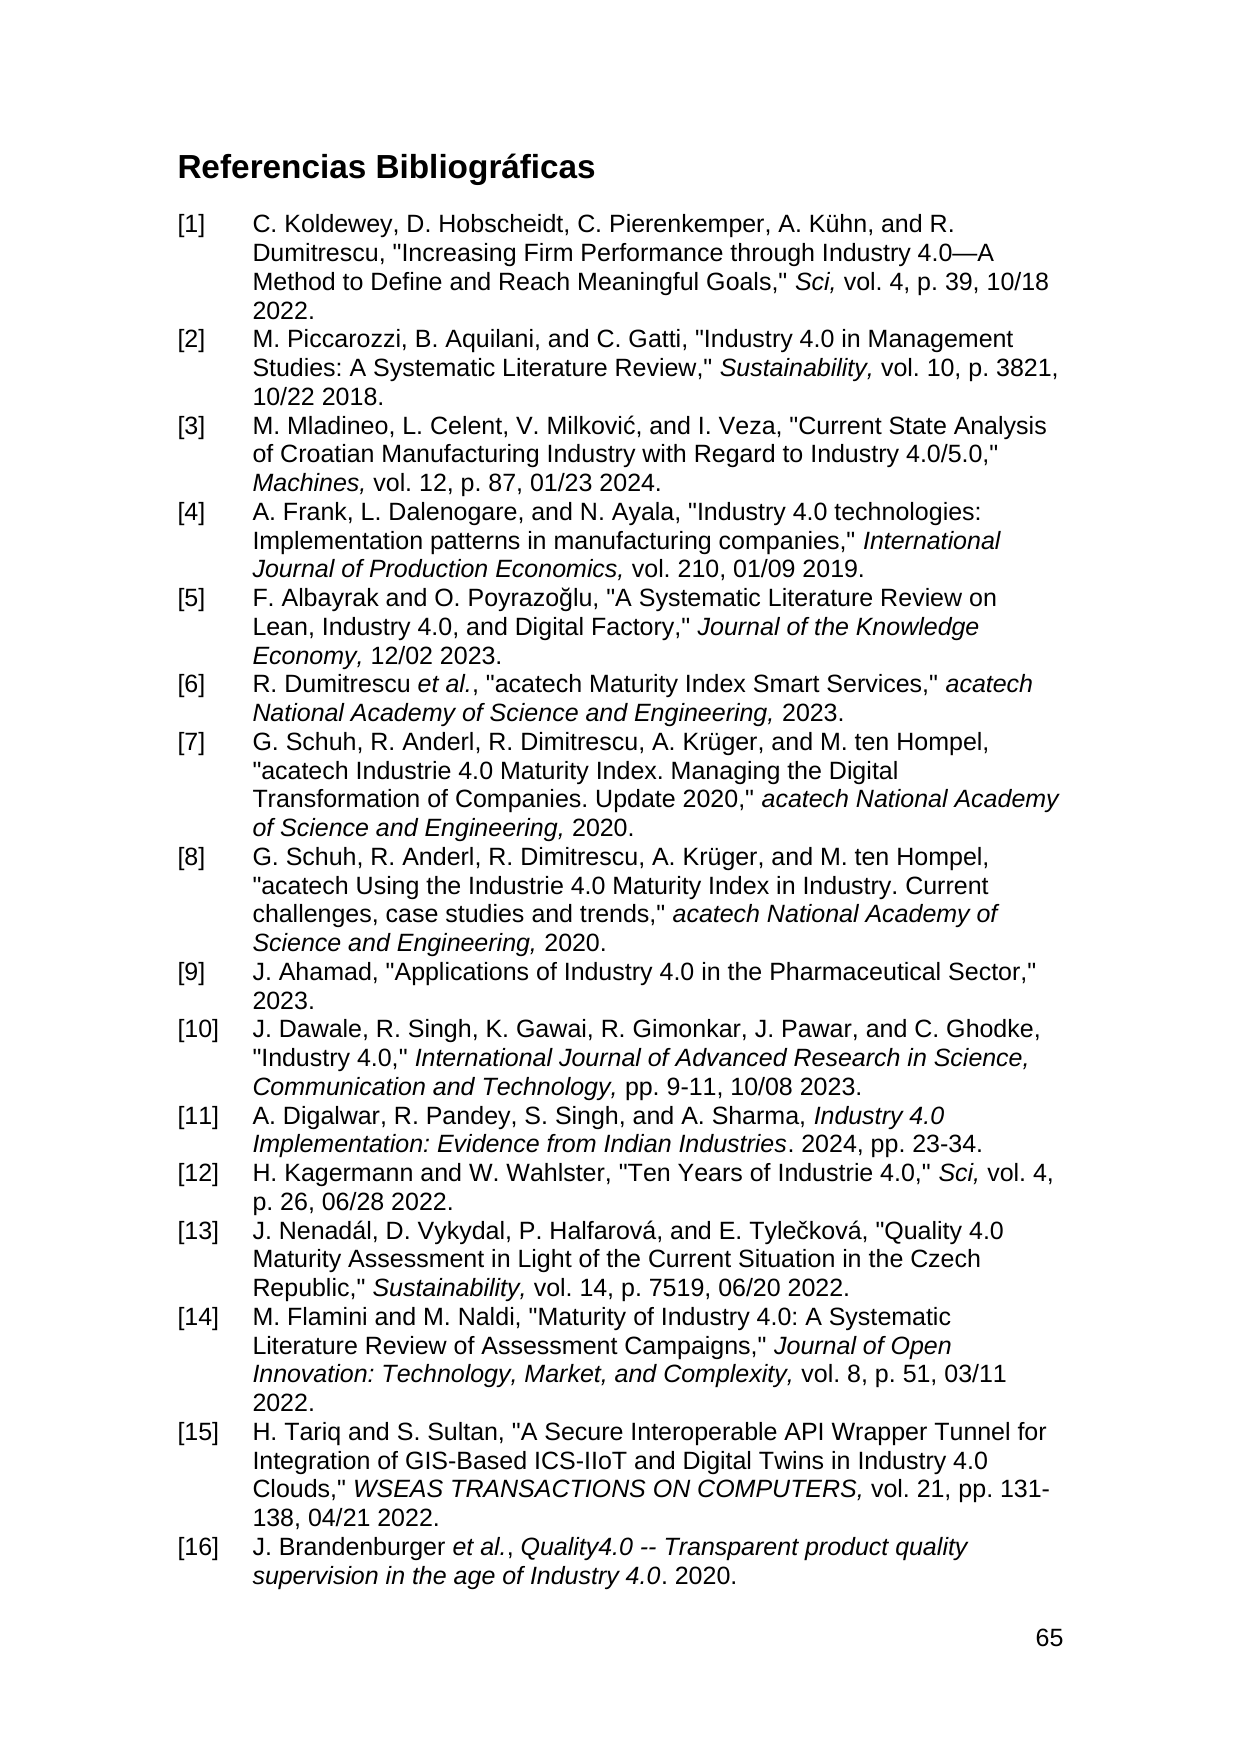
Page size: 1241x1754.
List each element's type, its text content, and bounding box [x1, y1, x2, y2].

text [6] R. Dumitrescu et al., "acatech Maturity Index Smart Services," acatech National Academy of Science and Engineering, 2023. [177, 669, 1063, 727]
text [9] J. Ahamad, "Applications of Industry 4.0 in the Pharmaceutical Sector," 2023. [177, 957, 1063, 1014]
text [7] G. Schuh, R. Anderl, R. Dimitrescu, A. Krüger, and M. ten Hompel, "acatech Industrie 4.0 Maturity Index. Managing the Digital Transformation of Companies. Update 2020," acatech National Academy of Science and Engineering, 2020. [177, 727, 1063, 842]
text [11] A. Digalwar, R. Pandey, S. Singh, and A. Sharma, Industry 4.0 Implementation: Evidence from Indian Industries. 2024, pp. 23-34. [177, 1101, 1063, 1158]
text [8] G. Schuh, R. Anderl, R. Dimitrescu, A. Krüger, and M. ten Hompel, "acatech Using the Industrie 4.0 Maturity Index in Industry. Current challenges, case studies and trends," acatech National Academy of Science and Engineering, 2020. [177, 842, 1063, 957]
text [5] F. Albayrak and O. Poyrazoğlu, "A Systematic Literature Review on Lean, Industry 4.0, and Digital Factory," Journal of the Knowledge Economy, 12/02 2023. [177, 583, 1063, 669]
text [16] J. Brandenburger et al., Quality4.0 -- Transparent product quality supervision in the age of Industry 4.0. 2020. [177, 1532, 1063, 1589]
text [15] H. Tariq and S. Sultan, "A Secure Interoperable API Wrapper Tunnel for Integration of GIS-Based ICS-IIoT and Digital Twins in Industry 4.0 Clouds," WSEAS TRANSACTIONS ON COMPUTERS, vol. 21, pp. 131-138, 04/21 2022. [177, 1417, 1063, 1532]
subtitle Referencias Bibliográficas [177, 148, 1063, 186]
text [14] M. Flamini and M. Naldi, "Maturity of Industry 4.0: A Systematic Literature Review of Assessment Campaigns," Journal of Open Innovation: Technology, Market, and Complexity, vol. 8, p. 51, 03/11 2022. [177, 1302, 1063, 1417]
text [2] M. Piccarozzi, B. Aquilani, and C. Gatti, "Industry 4.0 in Management Studies: A Systematic Literature Review," Sustainability, vol. 10, p. 3821, 10/22 2018. [177, 324, 1063, 411]
text [4] A. Frank, L. Dalenogare, and N. Ayala, "Industry 4.0 technologies: Implementation patterns in manufacturing companies," International Journal of Production Economics, vol. 210, 01/09 2019. [177, 497, 1063, 583]
text [1] C. Koldewey, D. Hobscheidt, C. Pierenkemper, A. Kühn, and R. Dumitrescu, "Increasing Firm Performance through Industry 4.0—A Method to Define and Reach Meaningful Goals," Sci, vol. 4, p. 39, 10/18 2022. [177, 209, 1063, 324]
text [13] J. Nenadál, D. Vykydal, P. Halfarová, and E. Tylečková, "Quality 4.0 Maturity Assessment in Light of the Current Situation in the Czech Republic," Sustainability, vol. 14, p. 7519, 06/20 2022. [177, 1216, 1063, 1302]
text [12] H. Kagermann and W. Wahlster, "Ten Years of Industrie 4.0," Sci, vol. 4, p. 26, 06/28 2022. [177, 1158, 1063, 1216]
text [10] J. Dawale, R. Singh, K. Gawai, R. Gimonkar, J. Pawar, and C. Ghodke, "Industry 4.0," International Journal of Advanced Research in Science, Communication and Technology, pp. 9-11, 10/08 2023. [177, 1014, 1063, 1101]
text [3] M. Mladineo, L. Celent, V. Milković, and I. Veza, "Current State Analysis of Croatian Manufacturing Industry with Regard to Industry 4.0/5.0," Machines, vol. 12, p. 87, 01/23 2024. [177, 411, 1063, 497]
